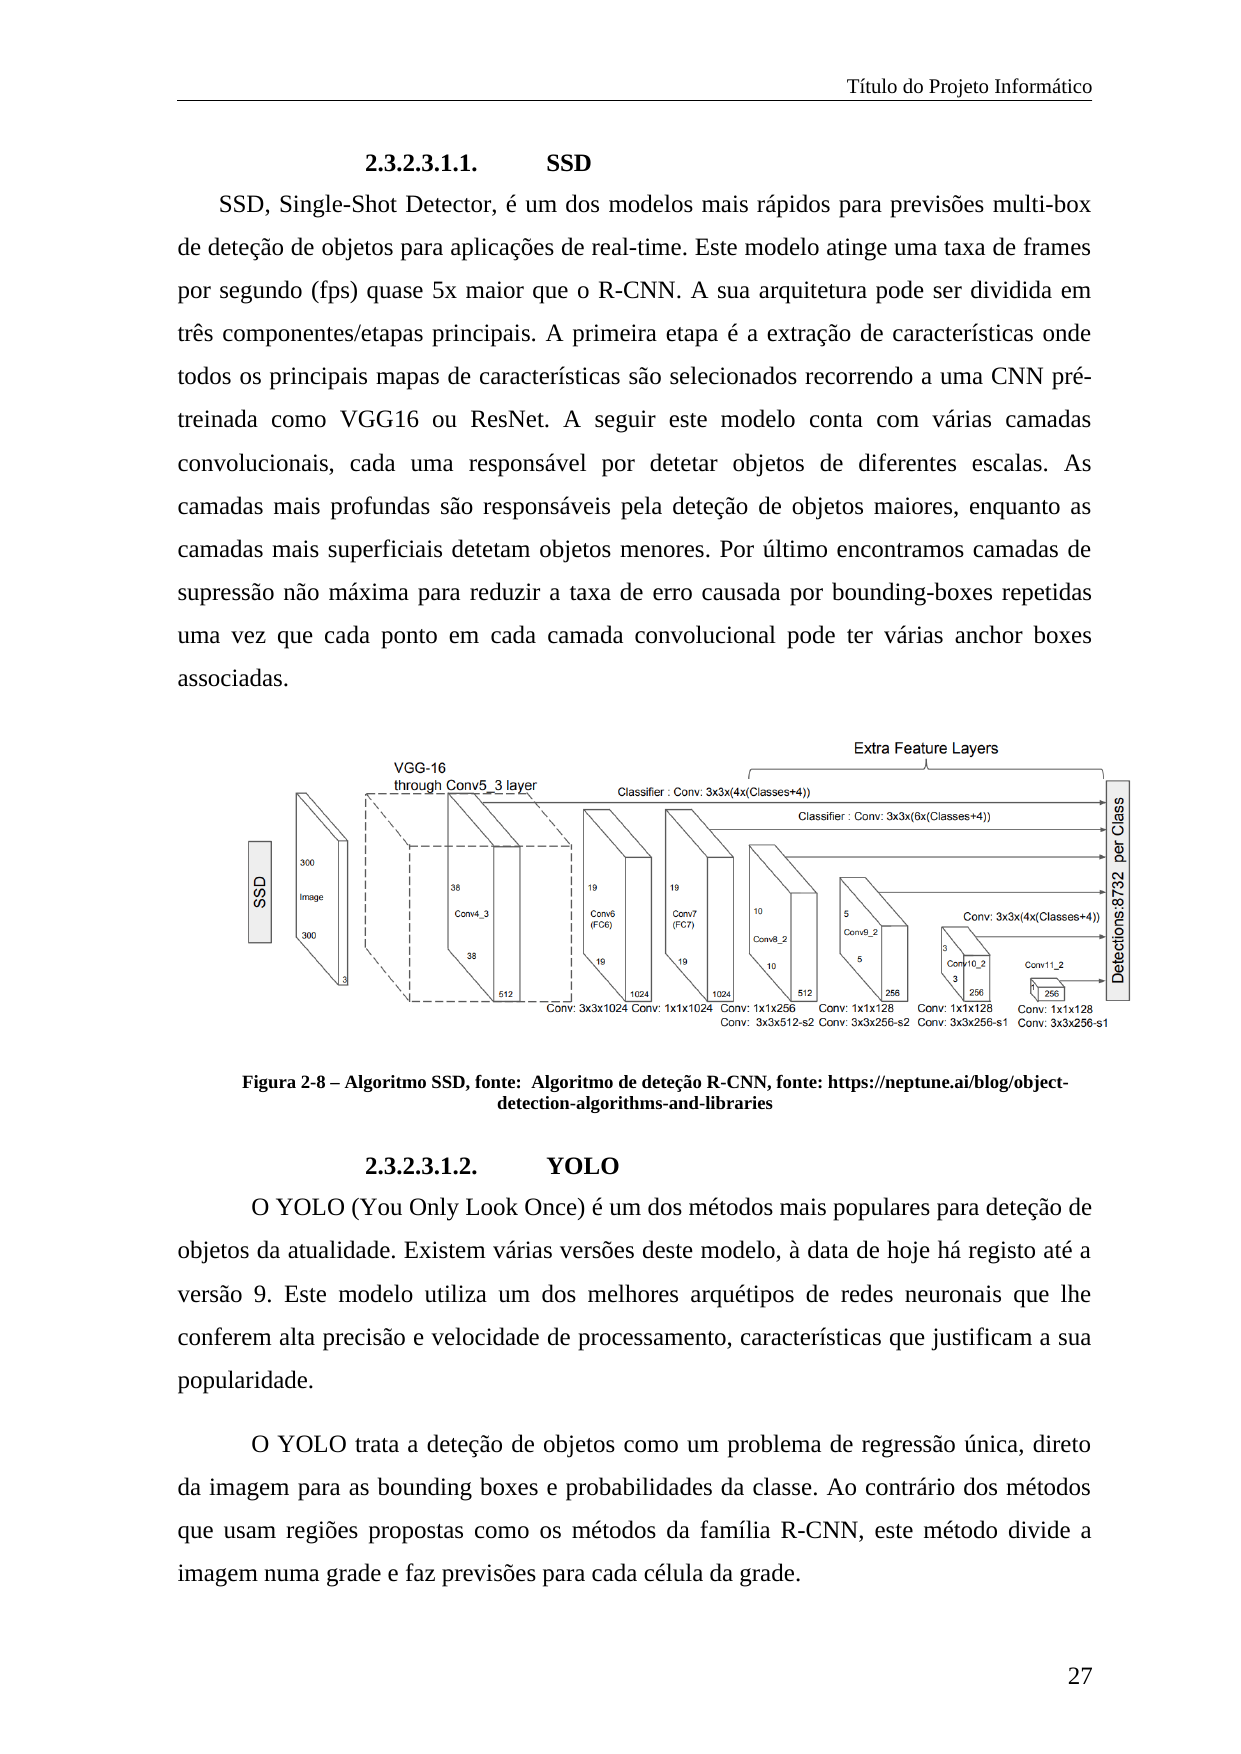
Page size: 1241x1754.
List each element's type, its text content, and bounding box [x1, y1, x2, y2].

picture [218, 727, 1134, 1036]
text SSD, Single-Shot Detector, é um dos modelos mais rápidos para previsões multi-box de deteção de objetos para aplicações de real-time. Este modelo atinge uma taxa de frames por segundo (fps) quase 5x maior que o R-CNN. A sua arquitetura pode ser dividida em três componentes/etapas principais. A primeira etapa é a extração de características onde todos os principais mapas de características são selecionados recorrendo a uma CNN pré-treinada como VGG16 ou ResNet. A seguir este modelo conta com várias camadas convolucionais, cada uma responsável por detetar objetos de diferentes escalas. As camadas mais profundas são responsáveis pela deteção de objetos maiores, enquanto as camadas mais superficiais detetam objetos menores. Por último encontramos camadas de supressão não máxima para reduzir a taxa de erro causada por bounding-boxes repetidas uma vez que cada ponto em cada camada convolucional pode ter várias anchor boxes associadas. [177, 189, 1092, 692]
subtitle SSD [365, 148, 1092, 176]
text O YOLO trata a deteção de objetos como um problema de regressão única, direto da imagem para as bounding boxes e probabilidades da classe. Ao contrário dos métodos que usam regiões propostas como os métodos da família R-CNN, este método divide a imagem numa grade e faz previsões para cada célula da grade. [177, 1429, 1092, 1587]
text Figura 2-8 – Algoritmo SSD, fonte: Algoritmo de deteção R-CNN, fonte: https://neptune.ai/blog/object-detection-algorithms-and-libraries [177, 1071, 1092, 1114]
text O YOLO (You Only Look Once) é um dos métodos mais populares para deteção de objetos da atualidade. Existem várias versões deste modelo, à data de hoje há registo até a versão 9. Este modelo utiliza um dos melhores arquétipos de redes neuronais que lhe conferem alta precisão e velocidade de processamento, características que justificam a sua popularidade. [177, 1192, 1092, 1394]
subtitle YOLO [365, 1151, 1092, 1180]
